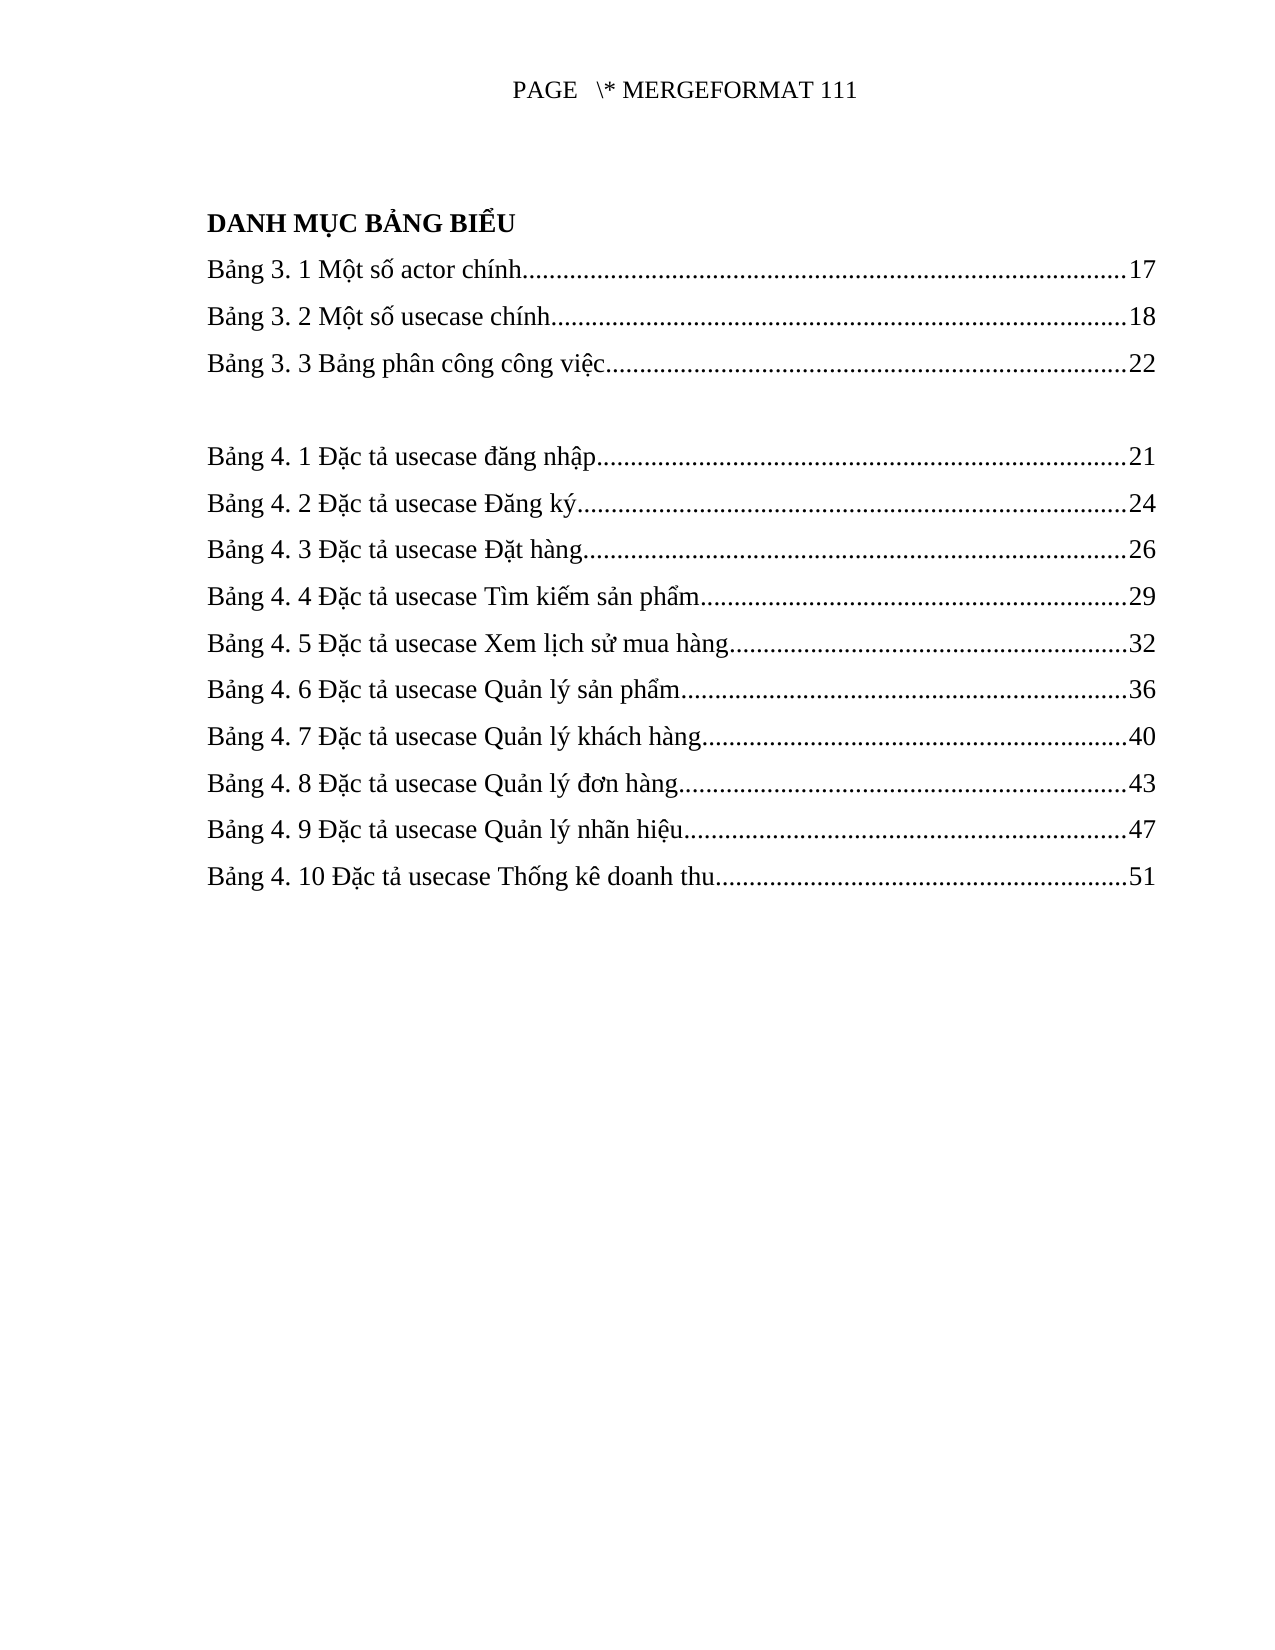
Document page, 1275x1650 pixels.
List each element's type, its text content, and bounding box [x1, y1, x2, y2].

text Bảng 4. 2 Đặc tả usecase Đăng ký 24 [207, 487, 1157, 518]
text Bảng 4. 9 Đặc tả usecase Quản lý nhãn hiệu 47 [207, 813, 1157, 844]
text Bảng 4. 7 Đặc tả usecase Quản lý khách hàng 40 [207, 720, 1157, 751]
text Bảng 4. 4 Đặc tả usecase Tìm kiếm sản phẩm 29 [207, 580, 1157, 611]
text Bảng 4. 8 Đặc tả usecase Quản lý đơn hàng 43 [207, 767, 1157, 798]
text Bảng 4. 10 Đặc tả usecase Thống kê doanh thu 51 [207, 860, 1157, 891]
text Bảng 4. 5 Đặc tả usecase Xem lịch sử mua hàng 32 [207, 627, 1157, 658]
text Bảng 3. 1 Một số actor chính 17 [207, 253, 1157, 284]
text Bảng 3. 3 Bảng phân công công việc 22 [207, 347, 1157, 378]
text Bảng 3. 2 Một số usecase chính 18 [207, 300, 1157, 331]
text DANH MỤC BẢNG BIỂU [207, 207, 1157, 238]
text Bảng 4. 3 Đặc tả usecase Đặt hàng 26 [207, 533, 1157, 564]
text Bảng 4. 1 Đặc tả usecase đăng nhập 21 [207, 440, 1157, 471]
text Bảng 4. 6 Đặc tả usecase Quản lý sản phẩm 36 [207, 673, 1157, 704]
